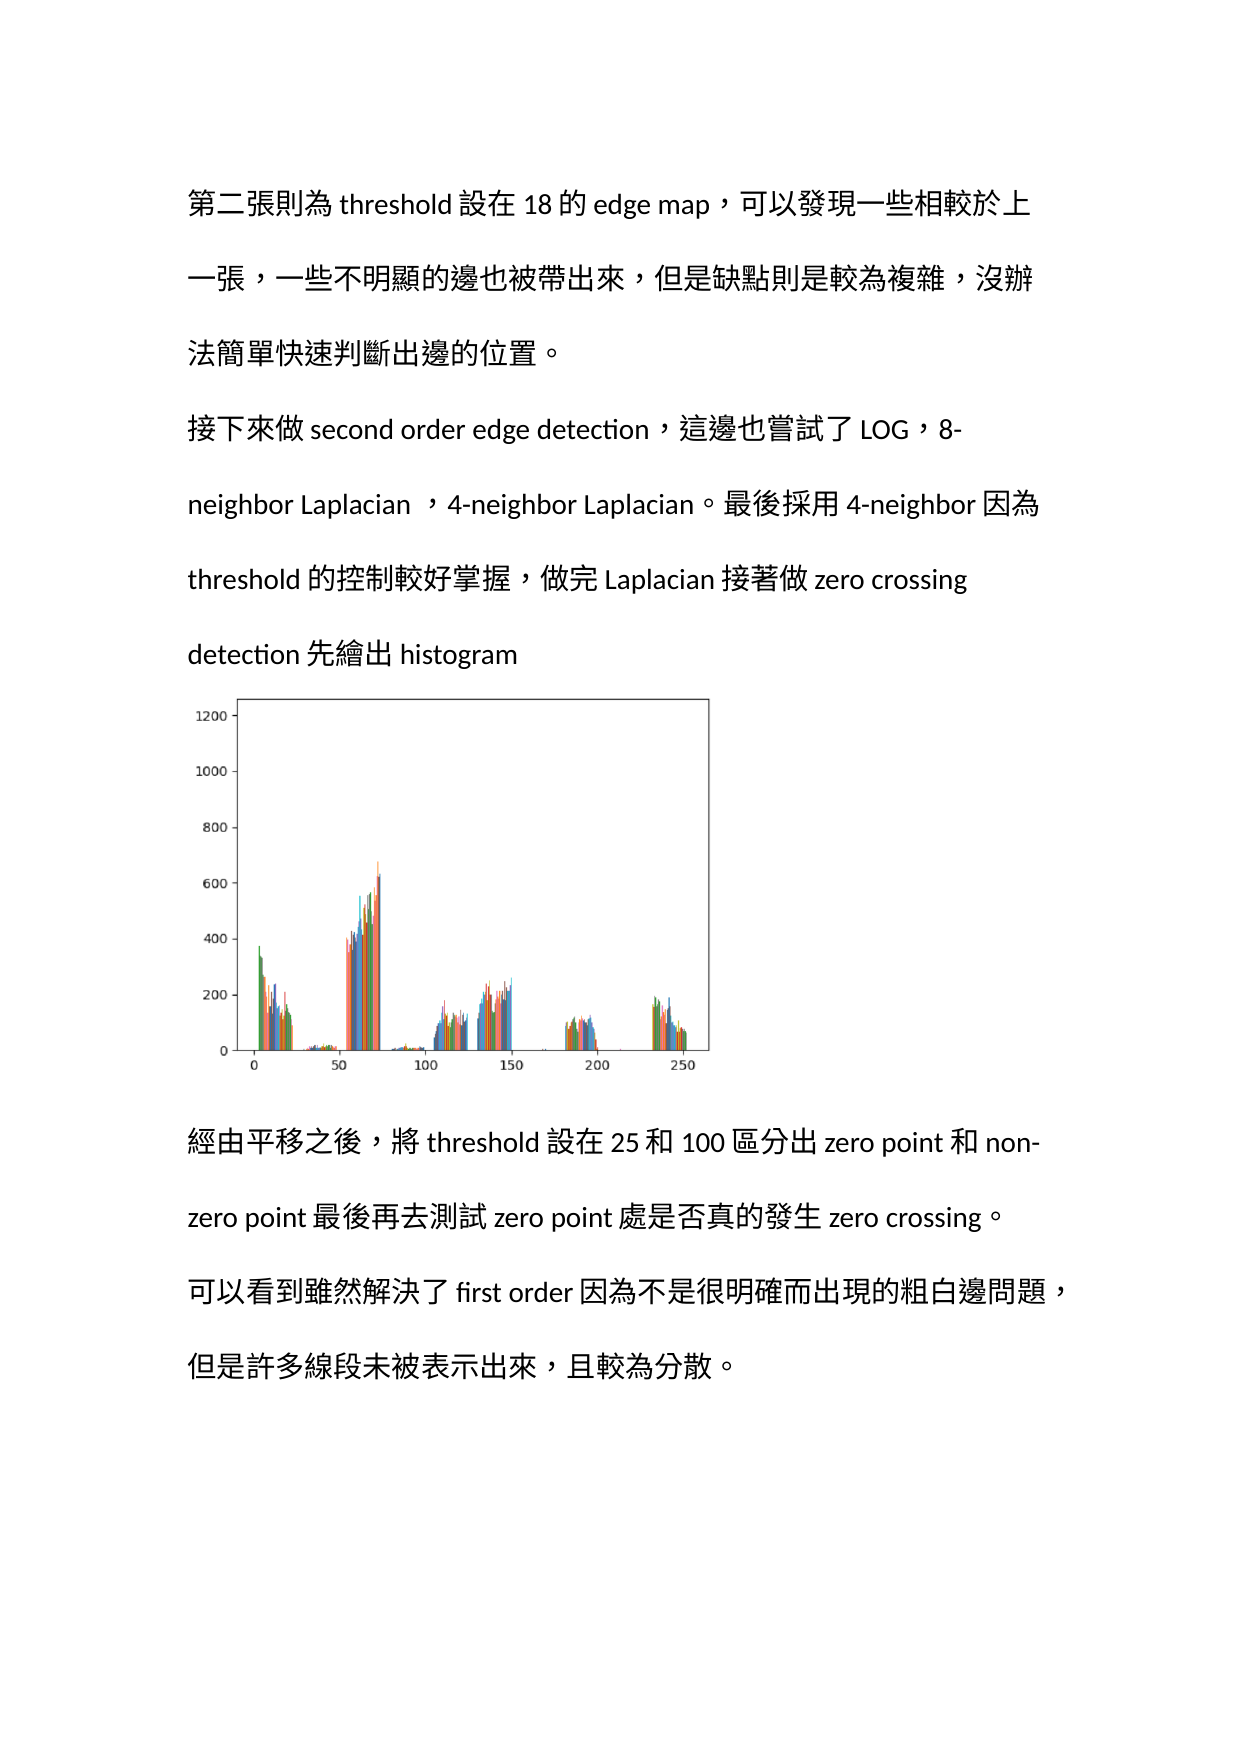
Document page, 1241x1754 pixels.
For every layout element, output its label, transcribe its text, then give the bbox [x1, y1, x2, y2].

picture [187, 689, 734, 1076]
text 經由平移之後，將threshold設在25和100區分出zero point 和non-zero point最後再去測試zero point處是否真的發生zero crossing。 [187, 1102, 1053, 1252]
text 接下來做second order edge detection，這邊也嘗試了LOG，8-neighbor Laplacian ，4-neighbor Laplacian。最後採用4-neighbor因為threshold的控制較好掌握，做完Laplacian接著做zero crossing detection先繪出histogram [187, 389, 1053, 689]
text 可以看到雖然解決了first order因為不是很明確而出現的粗白邊問題，但是許多線段未被表示出來，且較為分散。 [187, 1252, 1053, 1402]
text 第二張則為threshold設在18的edge map，可以發現一些相較於上一張，一些不明顯的邊也被帶出來，但是缺點則是較為複雜，沒辦法簡單快速判斷出邊的位置。 [187, 164, 1053, 389]
